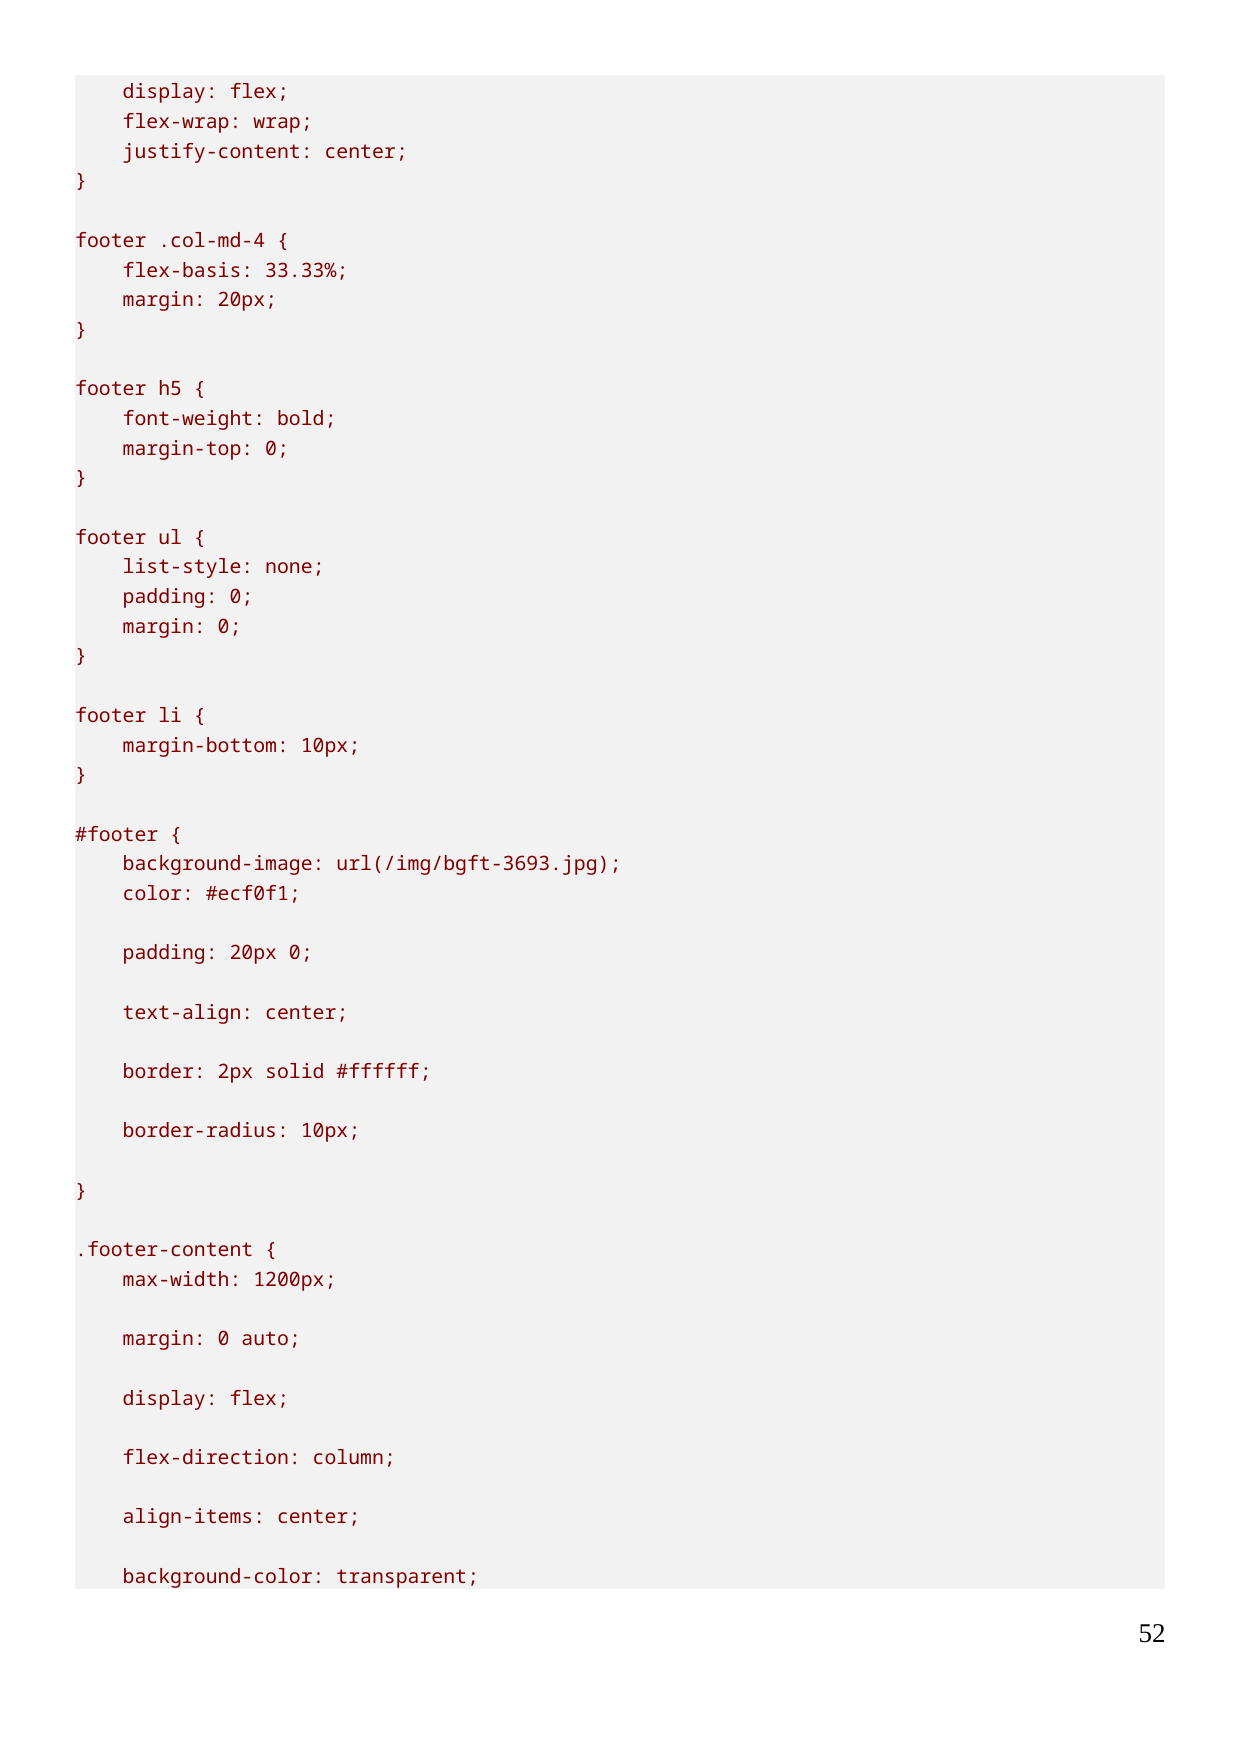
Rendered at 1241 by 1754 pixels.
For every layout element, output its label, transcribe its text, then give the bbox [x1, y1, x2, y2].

text background-image: url(/img/bgft-3693.jpg); [75, 847, 1165, 877]
text border-radius: 10px; [75, 1114, 1165, 1144]
text font-weight: bold; [75, 402, 1165, 431]
text } [75, 312, 1165, 342]
text } [75, 639, 1165, 669]
text margin-bottom: 10px; [75, 728, 1165, 758]
text display: flex; [75, 1381, 1165, 1411]
text color: #ecf0f1; [75, 877, 1165, 906]
text display: flex; [75, 75, 1165, 105]
text align-items: center; [75, 1500, 1165, 1530]
text text-align: center; [75, 995, 1165, 1025]
text } [75, 164, 1165, 194]
text } [75, 1173, 1165, 1203]
text } [75, 758, 1165, 787]
text #footer { [75, 817, 1165, 847]
text } [75, 461, 1165, 491]
text border: 2px solid #ffffff; [75, 1055, 1165, 1084]
text padding: 20px 0; [75, 936, 1165, 966]
text footer .col-md-4 { [75, 223, 1165, 253]
text margin: 0; [75, 609, 1165, 639]
text footer ul { [75, 520, 1165, 550]
text max-width: 1200px; [75, 1262, 1165, 1292]
text footer li { [75, 698, 1165, 728]
text margin: 0 auto; [75, 1322, 1165, 1352]
text flex-direction: column; [75, 1441, 1165, 1470]
text footer h5 { [75, 372, 1165, 402]
text margin-top: 0; [75, 431, 1165, 461]
text justify-content: center; [75, 134, 1165, 164]
text padding: 0; [75, 580, 1165, 609]
text .footer-content { [75, 1233, 1165, 1262]
text background-color: transparent; [75, 1559, 1165, 1589]
text flex-wrap: wrap; [75, 105, 1165, 134]
text flex-basis: 33.33%; [75, 253, 1165, 283]
text list-style: none; [75, 550, 1165, 580]
text margin: 20px; [75, 283, 1165, 312]
